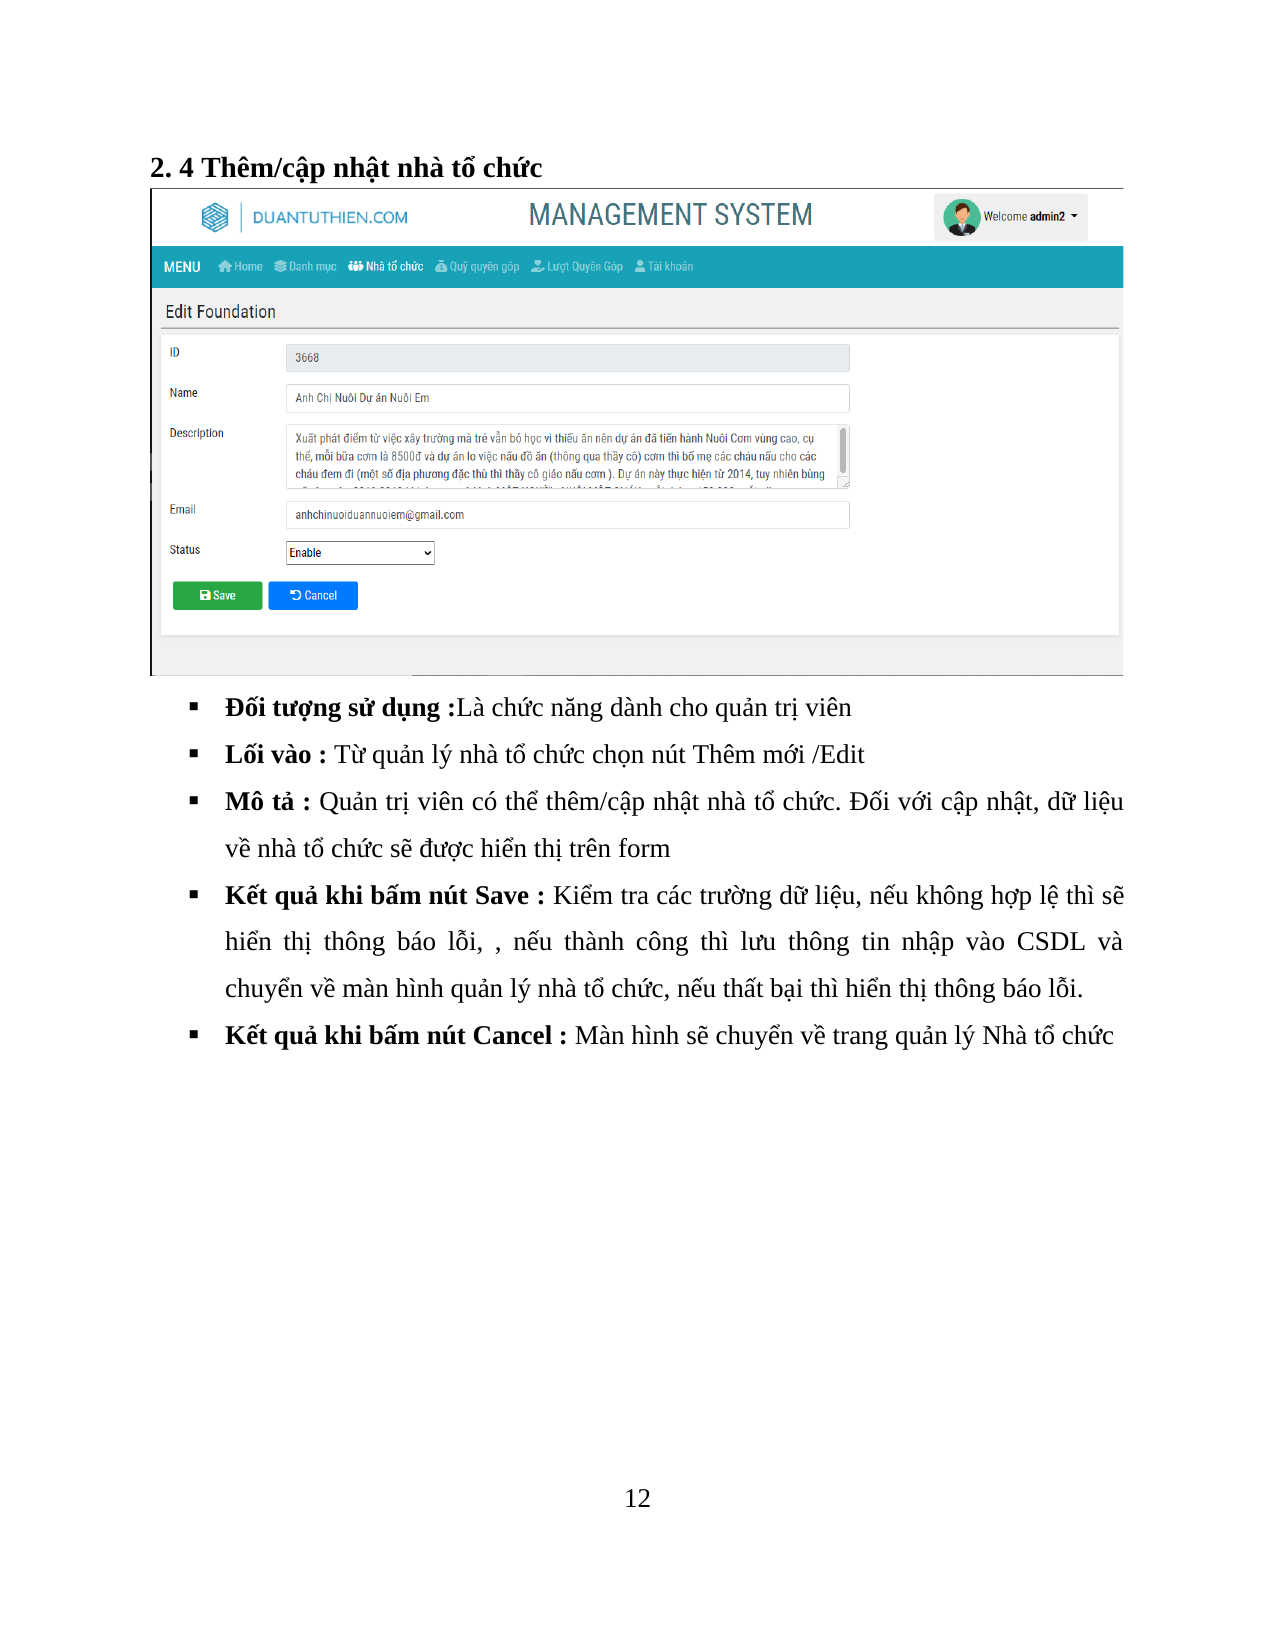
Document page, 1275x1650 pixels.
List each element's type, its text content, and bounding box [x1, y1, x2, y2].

picture [150, 188, 1124, 676]
list Đối tượng sử dụng :Là chức năng dành cho quản trị viên [187, 692, 1125, 723]
list Kết quả khi bấm nút Save : Kiểm tra các trường dữ liệu, nếu không hợp lệ thì sẽ hiển thị thông báo lỗi, , nếu thành công thì lưu thông tin nhập vào CSDL và chuyển về màn hình quản lý nhà tổ chức, nếu thất bại thì hiển thị thông báo lỗi. [187, 879, 1125, 1003]
list Kết quả khi bấm nút Cancel : Màn hình sẽ chuyển về trang quản lý Nhà tổ chức [187, 1019, 1125, 1050]
list Lối vào : Từ quản lý nhà tổ chức chọn nút Thêm mới /Edit [187, 738, 1125, 770]
text 2. 4 Thêm/cập nhật nhà tổ chức [150, 150, 1125, 183]
list Mô tả : Quản trị viên có thể thêm/cập nhật nhà tổ chức. Đối với cập nhật, dữ liệu về nhà tổ chức sẽ được hiển thị trên form [187, 785, 1125, 863]
